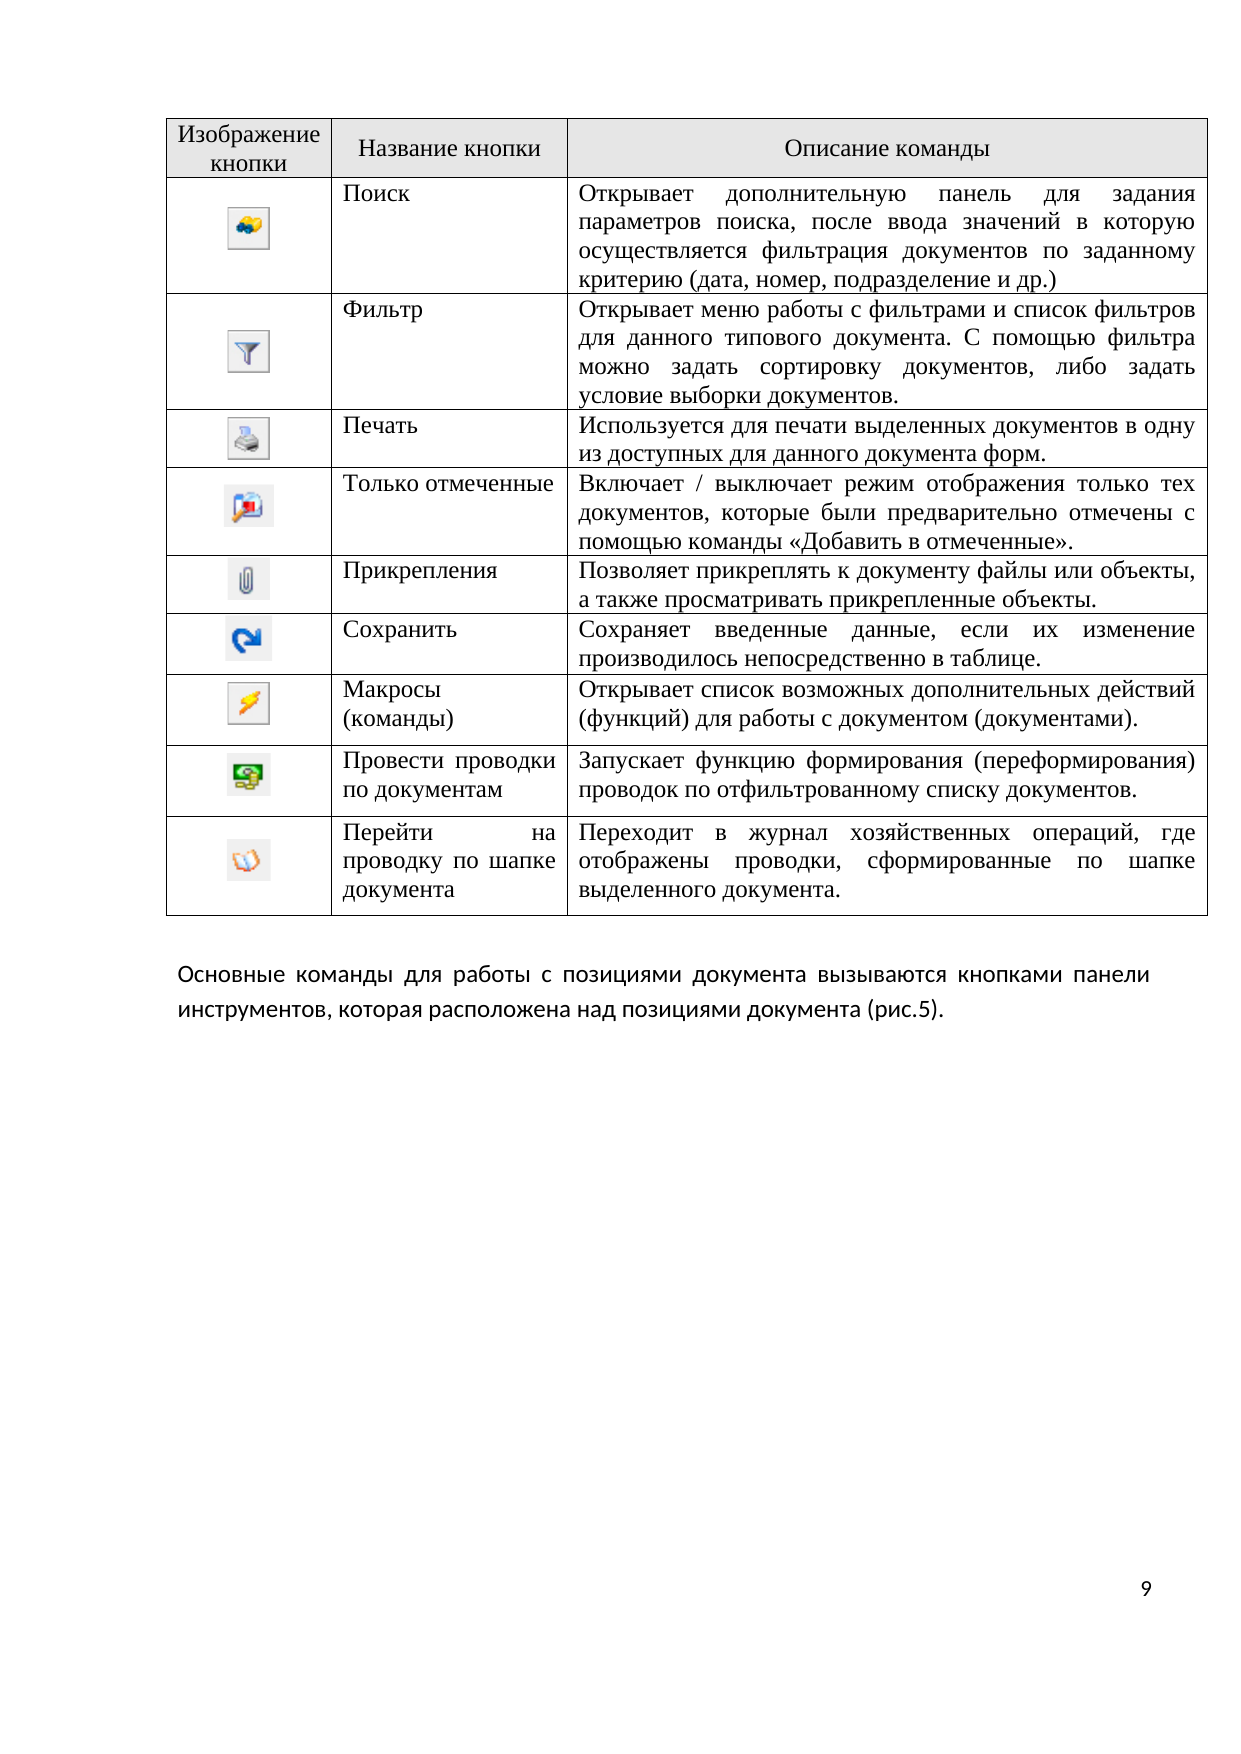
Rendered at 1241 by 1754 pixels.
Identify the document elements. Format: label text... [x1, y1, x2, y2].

table_cell Фильтр [332, 294, 567, 409]
picture [226, 753, 271, 796]
table_cell Позволяет прикреплять к документу файлы или объекты, а также просматривать прикрепленные объекты. [568, 556, 1207, 613]
table_cell Макросы (команды) [332, 675, 567, 744]
picture [227, 207, 270, 250]
table_cell Поиск [332, 178, 567, 293]
table_cell Открывает дополнительную панель для задания параметров поиска, после ввода значений в которую осуществляется фильтрация документов по заданному критерию (дата, номер, подразделение и др.) [568, 178, 1207, 293]
table_cell Перейти на проводку по шапке документа [332, 817, 567, 915]
table_cell [167, 556, 331, 613]
table_header Название кнопки [332, 119, 567, 177]
picture [223, 483, 274, 527]
table_cell [167, 178, 331, 293]
table_cell [167, 675, 331, 744]
table_cell Провести проводки по документам [332, 746, 567, 816]
table_cell [167, 614, 331, 673]
table_cell Используется для печати выделенных документов в одну из доступных для данного документа форм. [568, 410, 1207, 467]
picture [227, 330, 270, 373]
table_cell [167, 817, 331, 915]
table_cell Сохраняет введенные данные, если их изменение производилось непосредственно в таблице. [568, 614, 1207, 673]
table_header Описание команды [568, 119, 1207, 177]
table_cell [167, 746, 331, 816]
table_cell Запускает функцию формирования (переформирования) проводок по отфильтрованному списку документов. [568, 746, 1207, 816]
table_cell Открывает список возможных дополнительных действий (функций) для работы с документом (документами). [568, 675, 1207, 744]
table_cell Включает / выключает режим отображения только тех документов, которые были предварительно отмечены с помощью команды «Добавить в отмеченные». [568, 468, 1207, 554]
picture [226, 839, 271, 881]
table_cell [167, 294, 331, 409]
picture [227, 417, 270, 460]
picture [227, 682, 270, 725]
table_header Изображение кнопки [167, 119, 331, 177]
table_cell Прикрепления [332, 556, 567, 613]
picture [227, 557, 270, 600]
table_cell Печать [332, 410, 567, 467]
table_cell [167, 468, 331, 554]
table_cell Открывает меню работы с фильтрами и список фильтров для данного типового документа. С помощью фильтра можно задать сортировку документов, либо задать условие выборки документов. [568, 294, 1207, 409]
table_cell Сохранить [332, 614, 567, 673]
text Основные команды для работы с позициями документа вызываются кнопками панели инструментов, которая расположена над позициями документа (рис.5). [177, 958, 1152, 1023]
picture [225, 614, 273, 661]
table_cell Переходит в журнал хозяйственных операций, где отображены проводки, сформированные по шапке выделенного документа. [568, 817, 1207, 915]
table_cell [167, 410, 331, 467]
table_cell Только отмеченные [332, 468, 567, 554]
